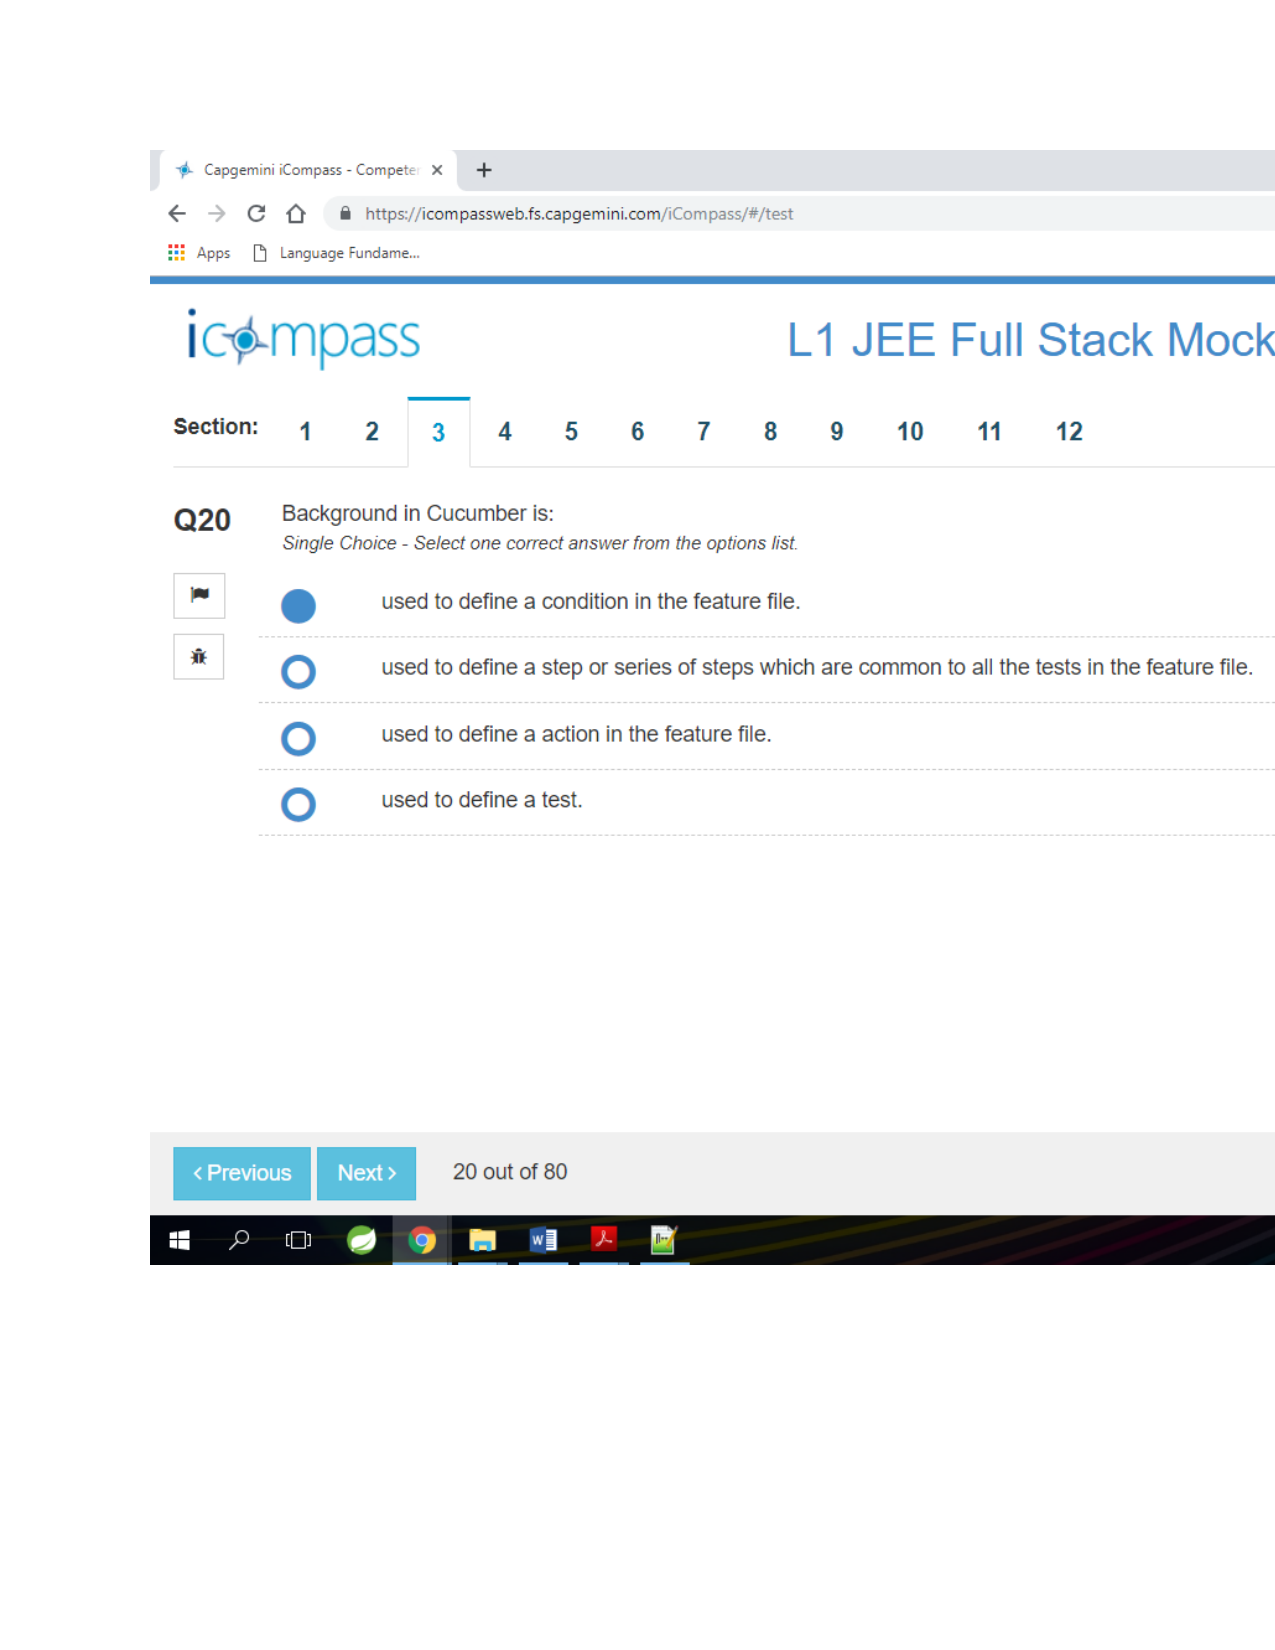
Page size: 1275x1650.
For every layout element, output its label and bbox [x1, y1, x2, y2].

picture [150, 150, 1275, 1265]
